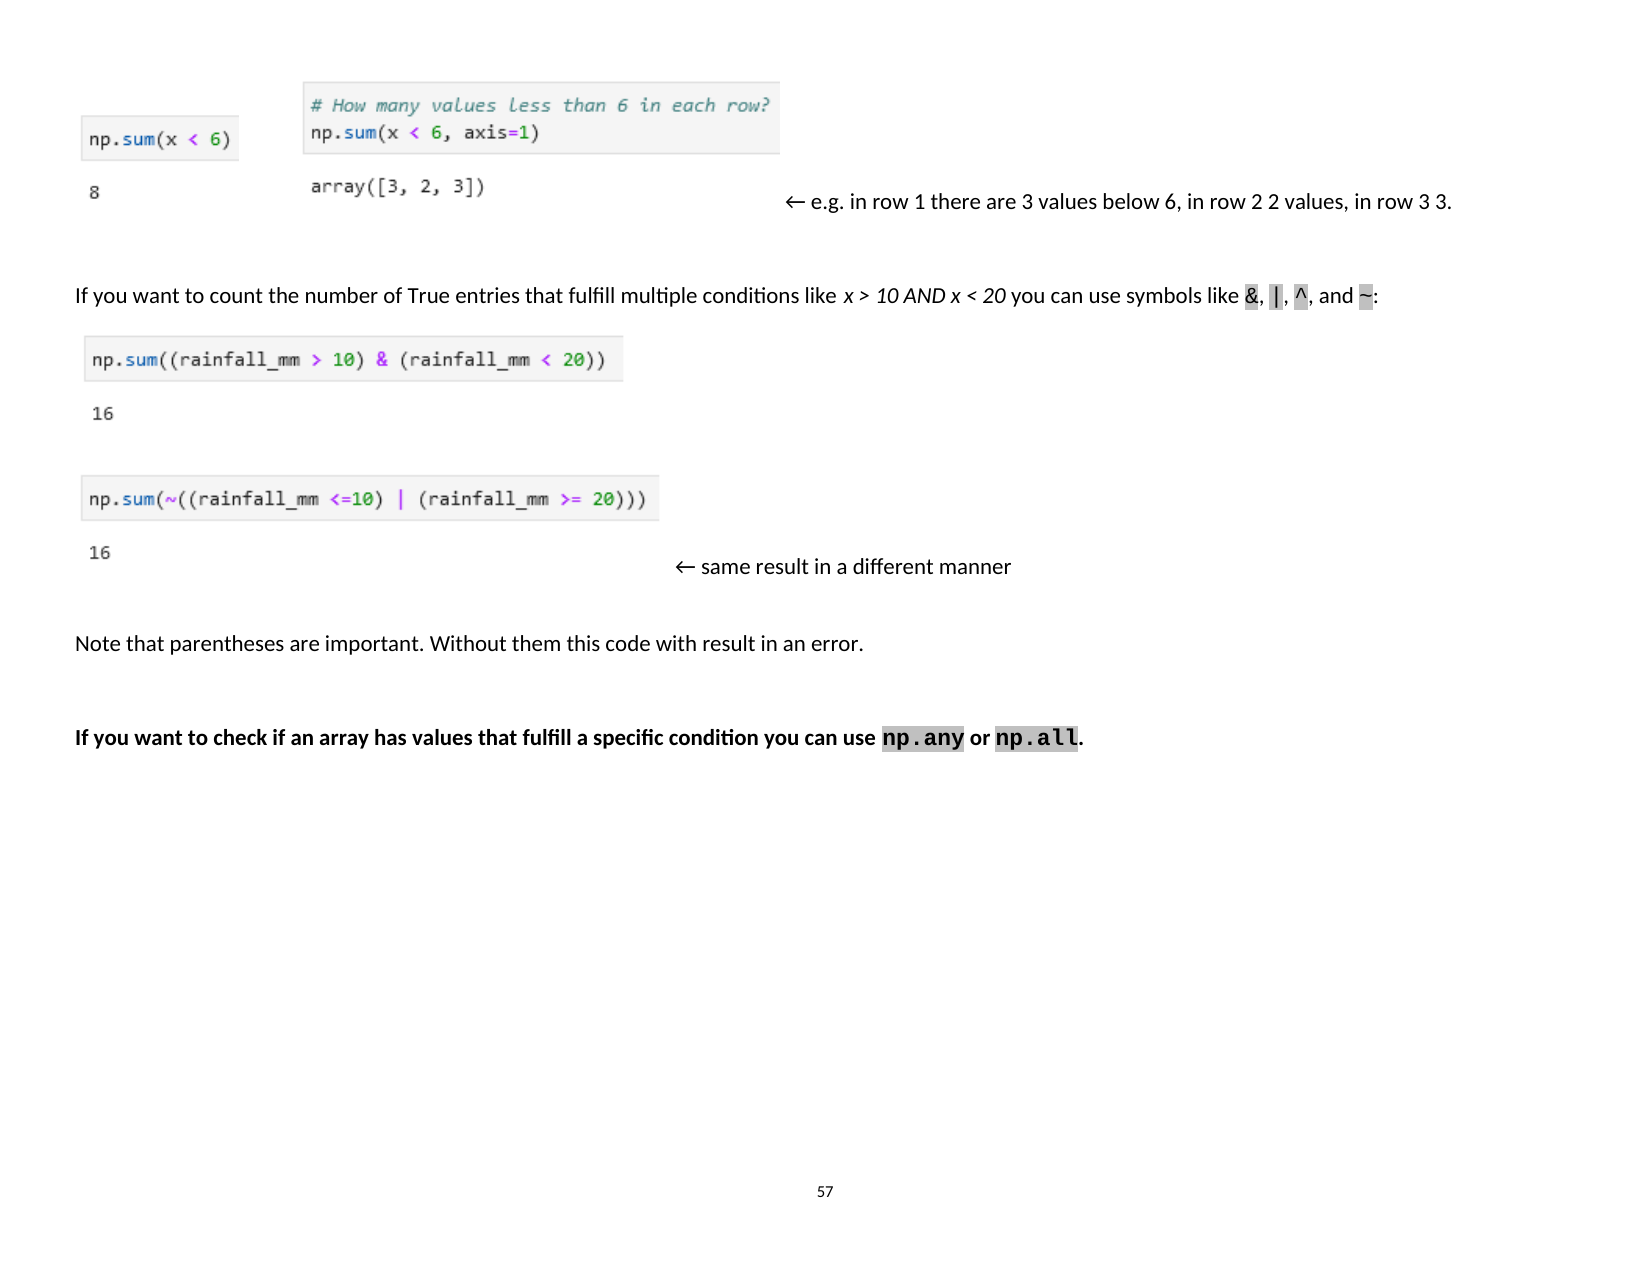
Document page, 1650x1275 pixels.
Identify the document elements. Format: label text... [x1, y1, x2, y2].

picture [300, 75, 780, 210]
text If you want to check if an array has values that fulfill a specific condition you can use np.any or np.all. [75, 723, 1575, 752]
text Note that parentheses are important. Without them this code with result in an error. [75, 629, 1575, 657]
picture [75, 328, 624, 436]
picture [75, 103, 239, 210]
picture [75, 469, 660, 575]
text If you want to count the number of True entries that fulfill multiple conditions like x > 10 AND x < 20 you can use symbols like &, |, ^, and ~: [75, 281, 1575, 310]
